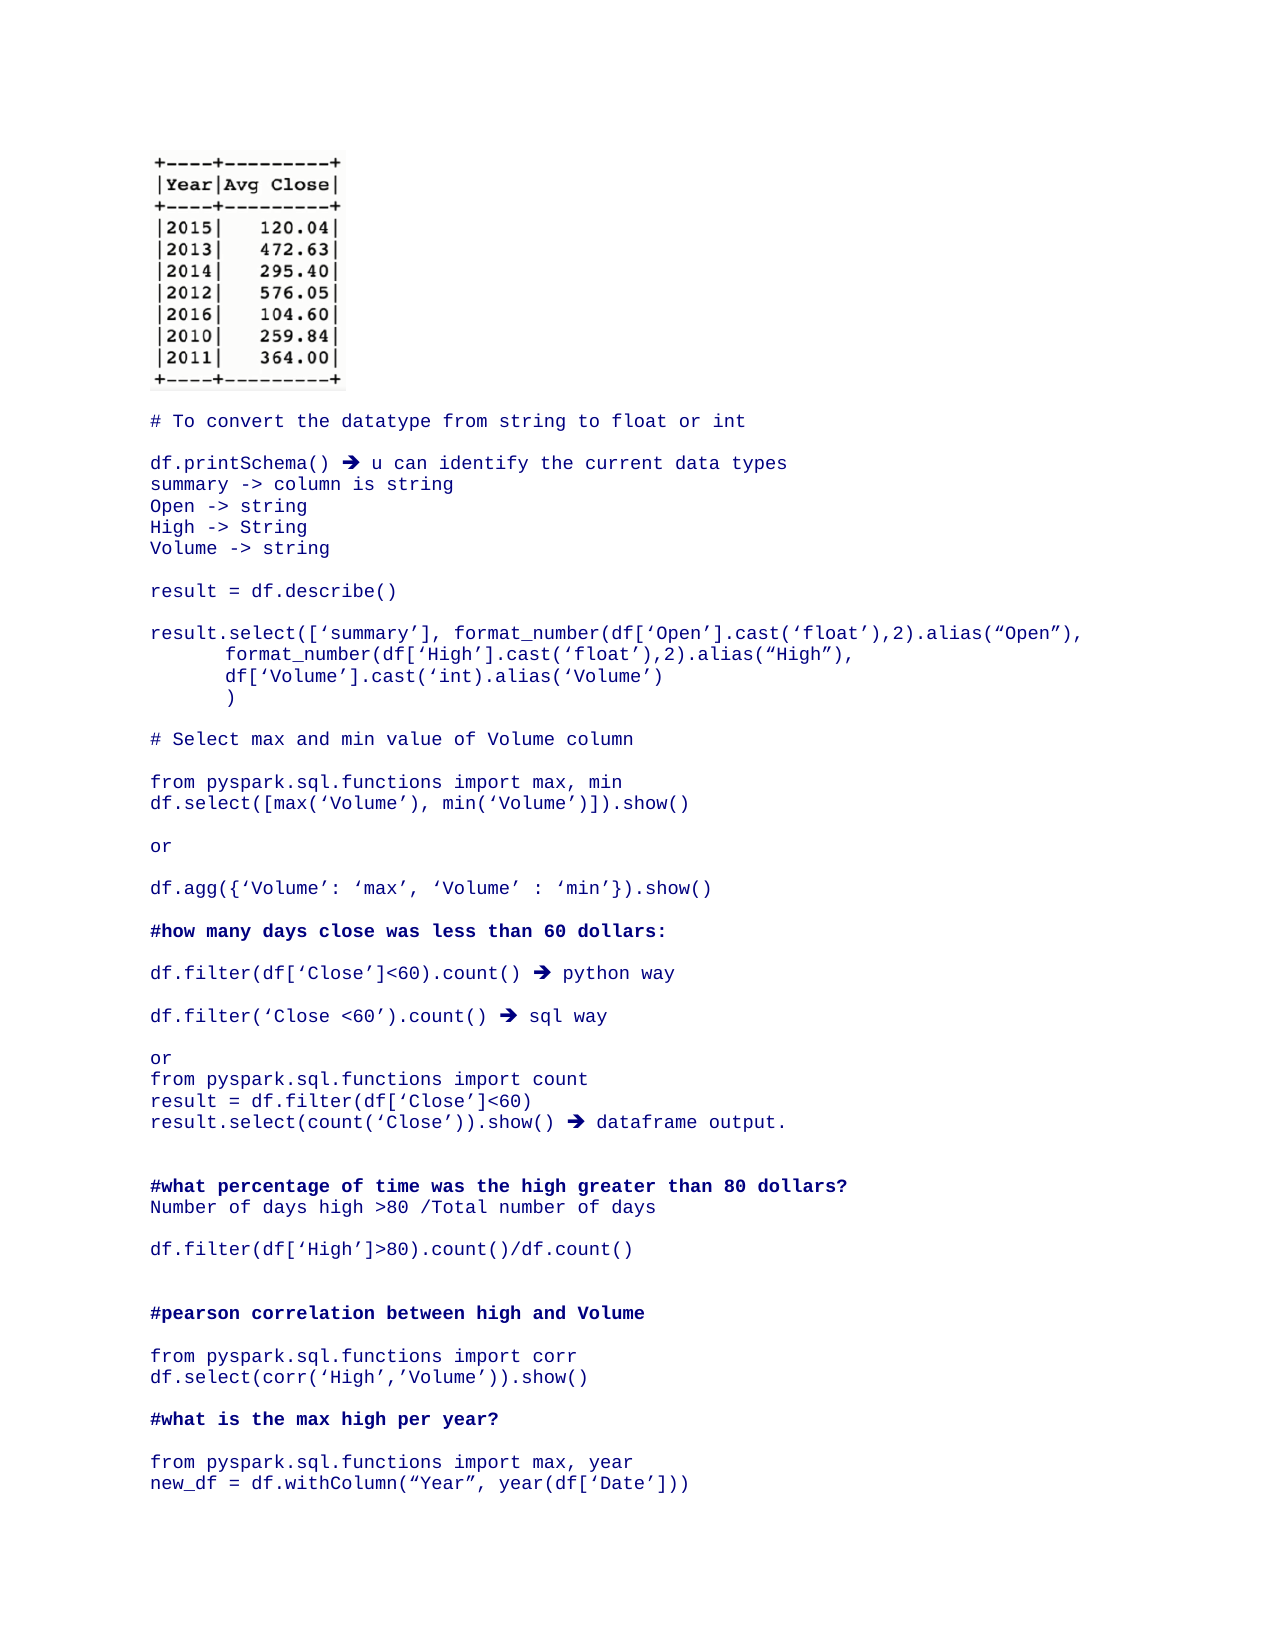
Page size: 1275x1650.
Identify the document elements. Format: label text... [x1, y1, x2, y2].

text ) [225, 688, 1125, 709]
text or [150, 1049, 1125, 1070]
text result = df.describe() [150, 581, 1125, 603]
text summary -> column is string [150, 475, 1125, 496]
text result = df.filter(df[‘Close’]<60) [150, 1091, 1125, 1113]
text df[‘Volume’].cast(‘int).alias(‘Volume’) [225, 666, 1125, 688]
text result.select([‘summary’], format_number(df[‘Open’].cast(‘float’),2).alias(“Open”), [150, 624, 1125, 645]
text df.filter(df[‘Close’]<60).count() python way [150, 964, 1125, 985]
text from pyspark.sql.functions import max, min [150, 773, 1125, 794]
text format_number(df[‘High’].cast(‘float’),2).alias(“High”), [225, 645, 1125, 666]
text #how many days close was less than 60 dollars: [150, 921, 1125, 943]
text df.printSchema() u can identify the current data types [150, 454, 1125, 475]
text from pyspark.sql.functions import count [150, 1070, 1125, 1091]
text from pyspark.sql.functions import corr [150, 1346, 1125, 1368]
text df.agg({‘Volume’: ‘max’, ‘Volume’ : ‘min’}).show() [150, 879, 1125, 900]
text from pyspark.sql.functions import max, year [150, 1453, 1125, 1474]
text # To convert the datatype from string to float or int [150, 411, 1125, 433]
text result.select(count(‘Close’)).show() dataframe output. [150, 1113, 1125, 1134]
text df.filter(df[‘High’]>80).count()/df.count() [150, 1240, 1125, 1261]
text High -> String [150, 518, 1125, 539]
text #pearson correlation between high and Volume [150, 1304, 1125, 1325]
text #what percentage of time was the high greater than 80 dollars? [150, 1176, 1125, 1198]
text or [150, 836, 1125, 858]
text Number of days high >80 /Total number of days [150, 1198, 1125, 1219]
picture [150, 150, 346, 391]
text Volume -> string [150, 539, 1125, 560]
text Open -> string [150, 496, 1125, 518]
text df.filter(‘Close <60’).count() sql way [150, 1006, 1125, 1028]
text new_df = df.withColumn(“Year”, year(df[‘Date’])) [150, 1474, 1125, 1495]
text df.select(corr(‘High’,’Volume’)).show() [150, 1368, 1125, 1389]
text # Select max and min value of Volume column [150, 730, 1125, 751]
text df.select([max(‘Volume’), min(‘Volume’)]).show() [150, 794, 1125, 815]
text #what is the max high per year? [150, 1410, 1125, 1431]
